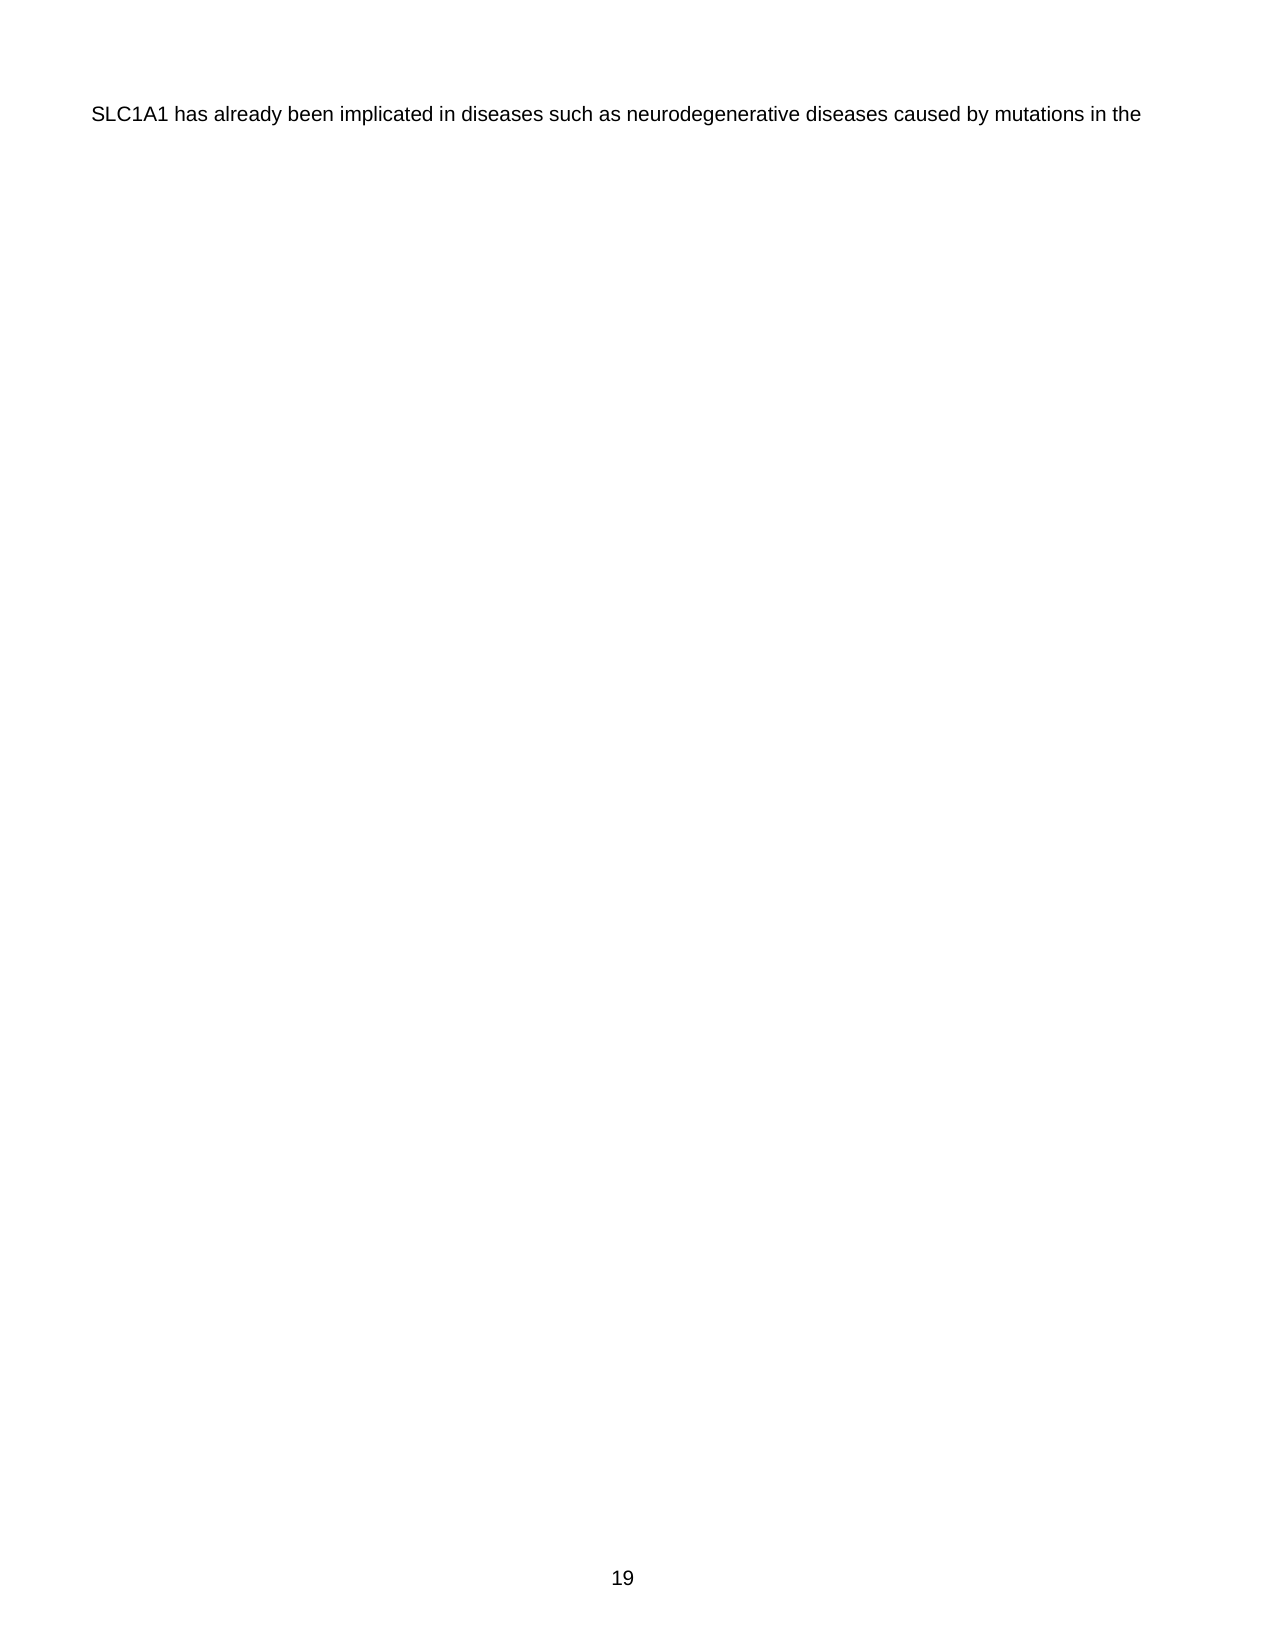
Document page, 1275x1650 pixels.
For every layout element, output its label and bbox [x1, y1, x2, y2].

text [91, 102, 1155, 126]
